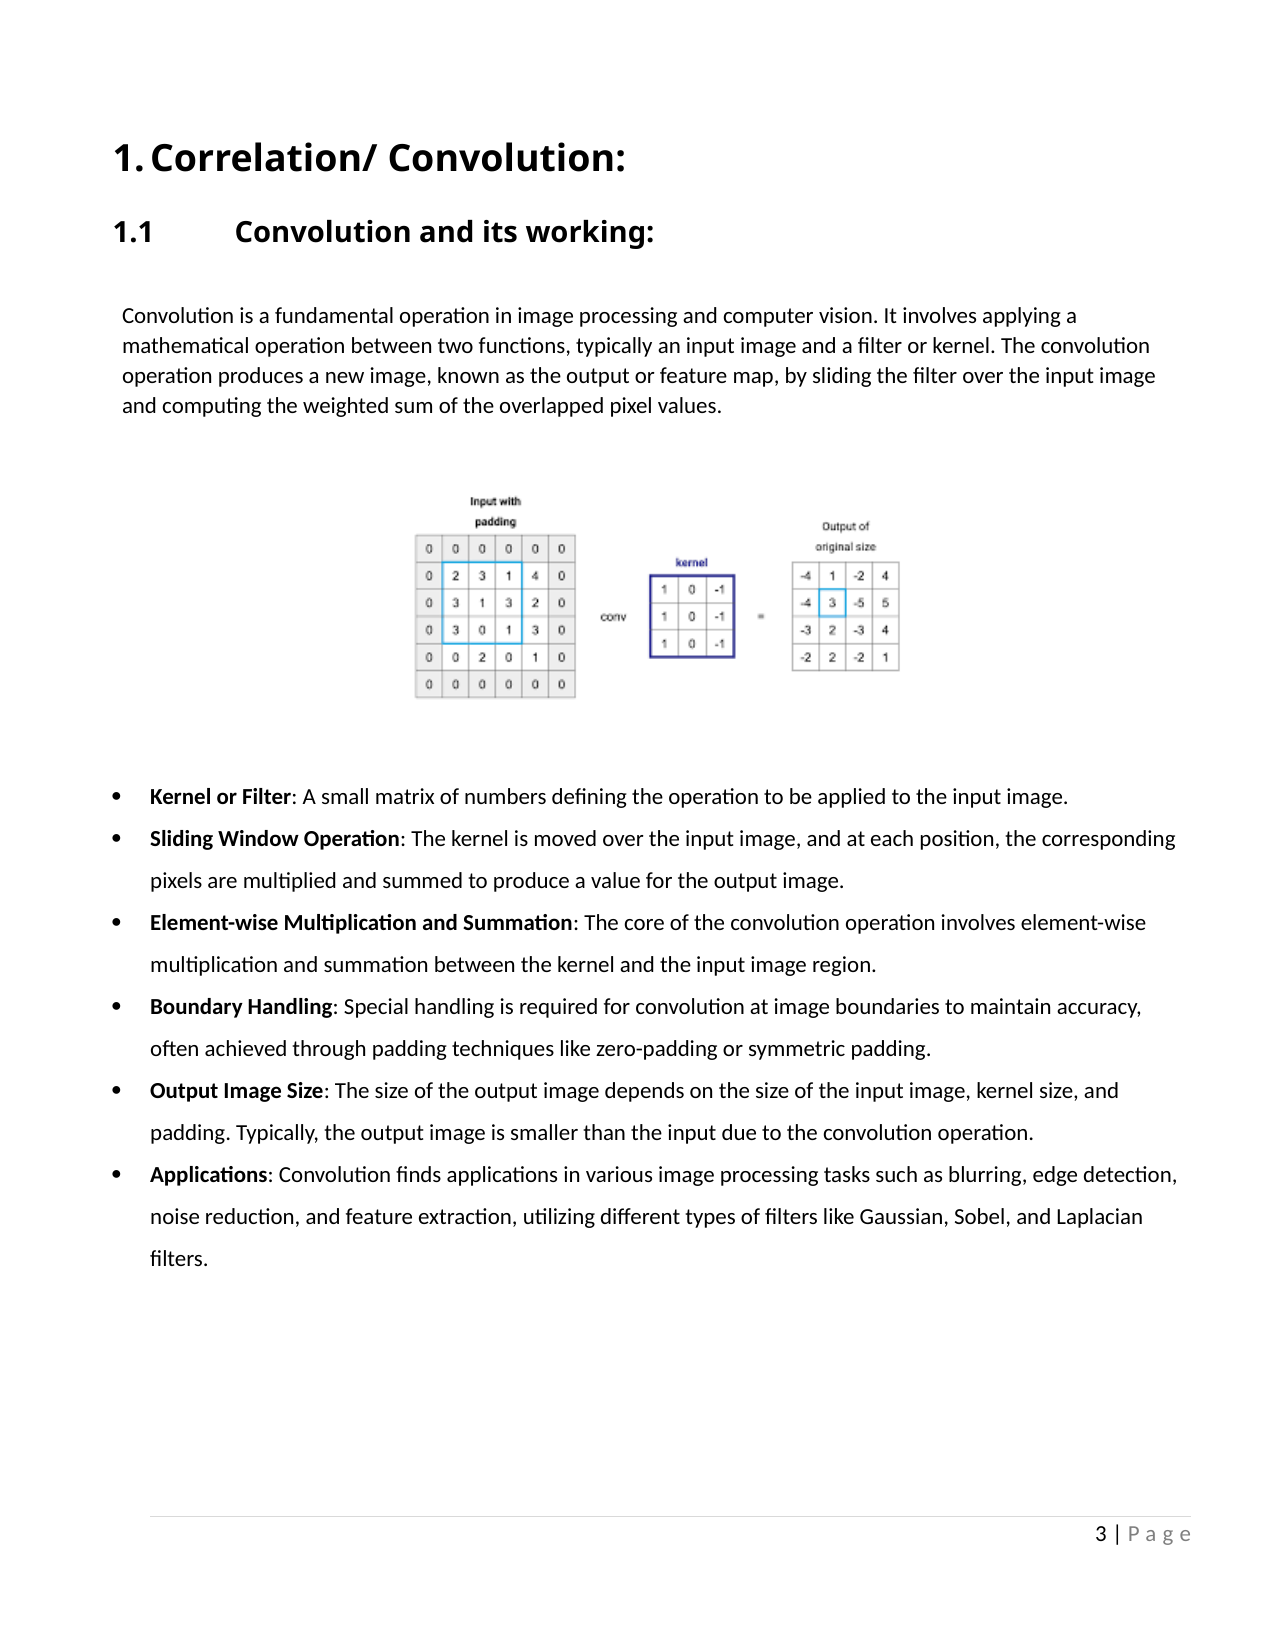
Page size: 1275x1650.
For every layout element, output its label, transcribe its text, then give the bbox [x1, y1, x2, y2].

list Output Image Size: The size of the output image depends on the size of the input image, kernel size, and padding. Typically, the output image is smaller than the input due to the convolution operation. [112, 1076, 1191, 1146]
subtitle Correlation/ Convolution: [112, 131, 1191, 182]
list Applications: Convolution finds applications in various image processing tasks such as blurring, edge detection, noise reduction, and feature extraction, utilizing different types of filters like Gaussian, Sobel, and Laplacian filters. [112, 1160, 1191, 1272]
picture [405, 485, 936, 717]
list Element-wise Multiplication and Summation: The core of the convolution operation involves element-wise multiplication and summation between the kernel and the input image region. [112, 908, 1191, 978]
text Convolution is a fundamental operation in image processing and computer vision. It involves applying a mathematical operation between two functions, typically an input image and a filter or kernel. The convolution operation produces a new image, known as the output or feature map, by sliding the filter over the input image and computing the weighted sum of the overlapped pixel values. [122, 301, 1191, 420]
subtitle Convolution and its working: [112, 211, 1191, 251]
list Kernel or Filter: A small matrix of numbers defining the operation to be applied to the input image. [112, 782, 1191, 810]
list Boundary Handling: Special handling is required for convolution at image boundaries to maintain accuracy, often achieved through padding techniques like zero-padding or symmetric padding. [112, 992, 1191, 1062]
list Sliding Window Operation: The kernel is moved over the input image, and at each position, the corresponding pixels are multiplied and summed to produce a value for the output image. [112, 824, 1191, 894]
